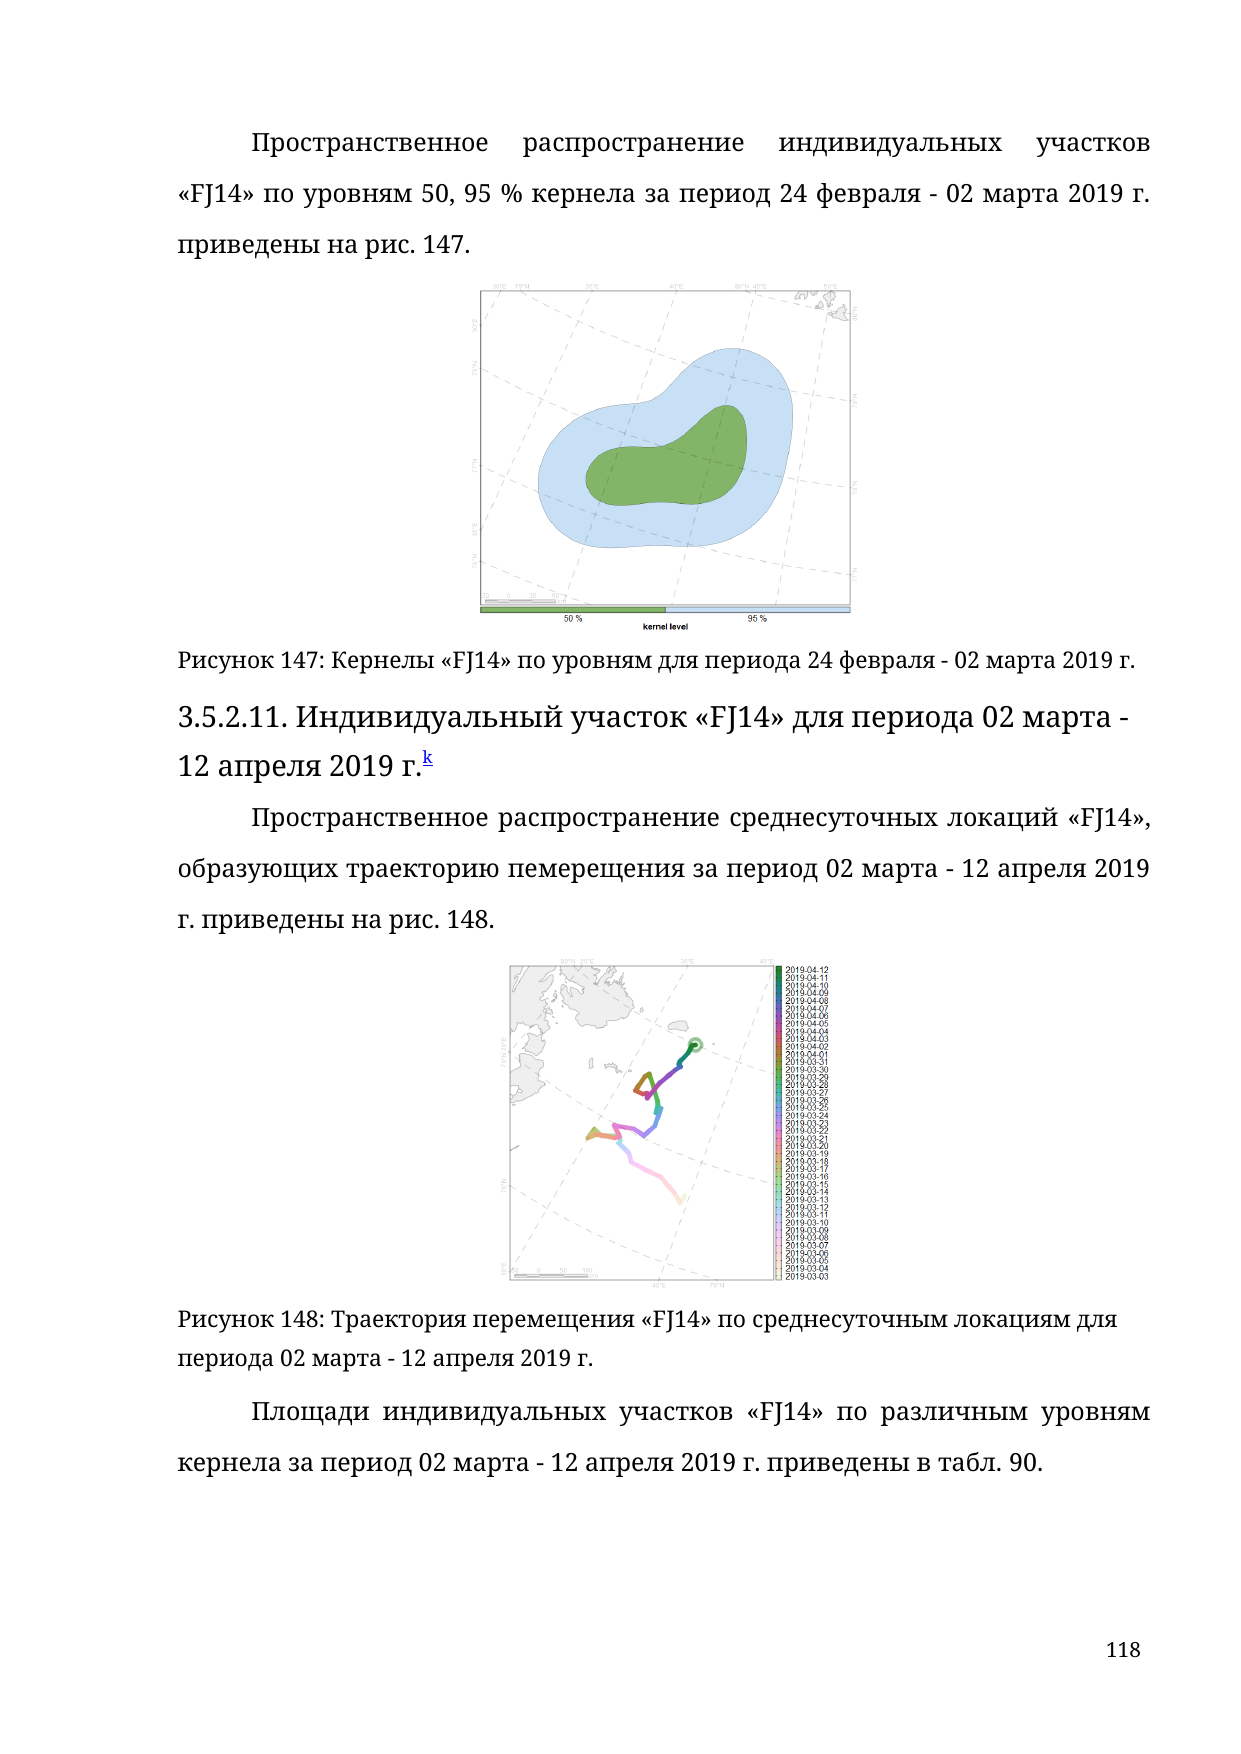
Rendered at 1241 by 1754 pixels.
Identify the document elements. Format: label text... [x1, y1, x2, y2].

text Площади индивидуальных участков «FJ14» по различным уровням кернела за период 02 марта - 12 апреля 2019 г. приведены в табл. 90. [177, 1393, 1152, 1478]
text Пространственное распространение среднесуточных локаций «FJ14», образующих траекторию пемерещения за период 02 марта - 12 апреля 2019 г. приведены на рис. 148. [177, 799, 1152, 936]
text Рисунок 148: Траектория перемещения «FJ14» по среднесуточным локациям для периода 02 марта - 12 апреля 2019 г. [177, 1303, 1152, 1373]
picture [469, 281, 860, 632]
text Пространственное распространение индивидуальных участков «FJ14» по уровням 50, 95 % кернела за период 24 февраля - 02 марта 2019 г. приведены на рис. 147. [177, 124, 1152, 261]
picture [498, 956, 831, 1290]
subtitle Индивидуальный участок «FJ14» для периода 02 марта - 12 апреля 2019 г.k [177, 696, 1152, 785]
text Рисунок 147: Кернелы «FJ14» по уровням для периода 24 февраля - 02 марта 2019 г. [177, 644, 1152, 676]
